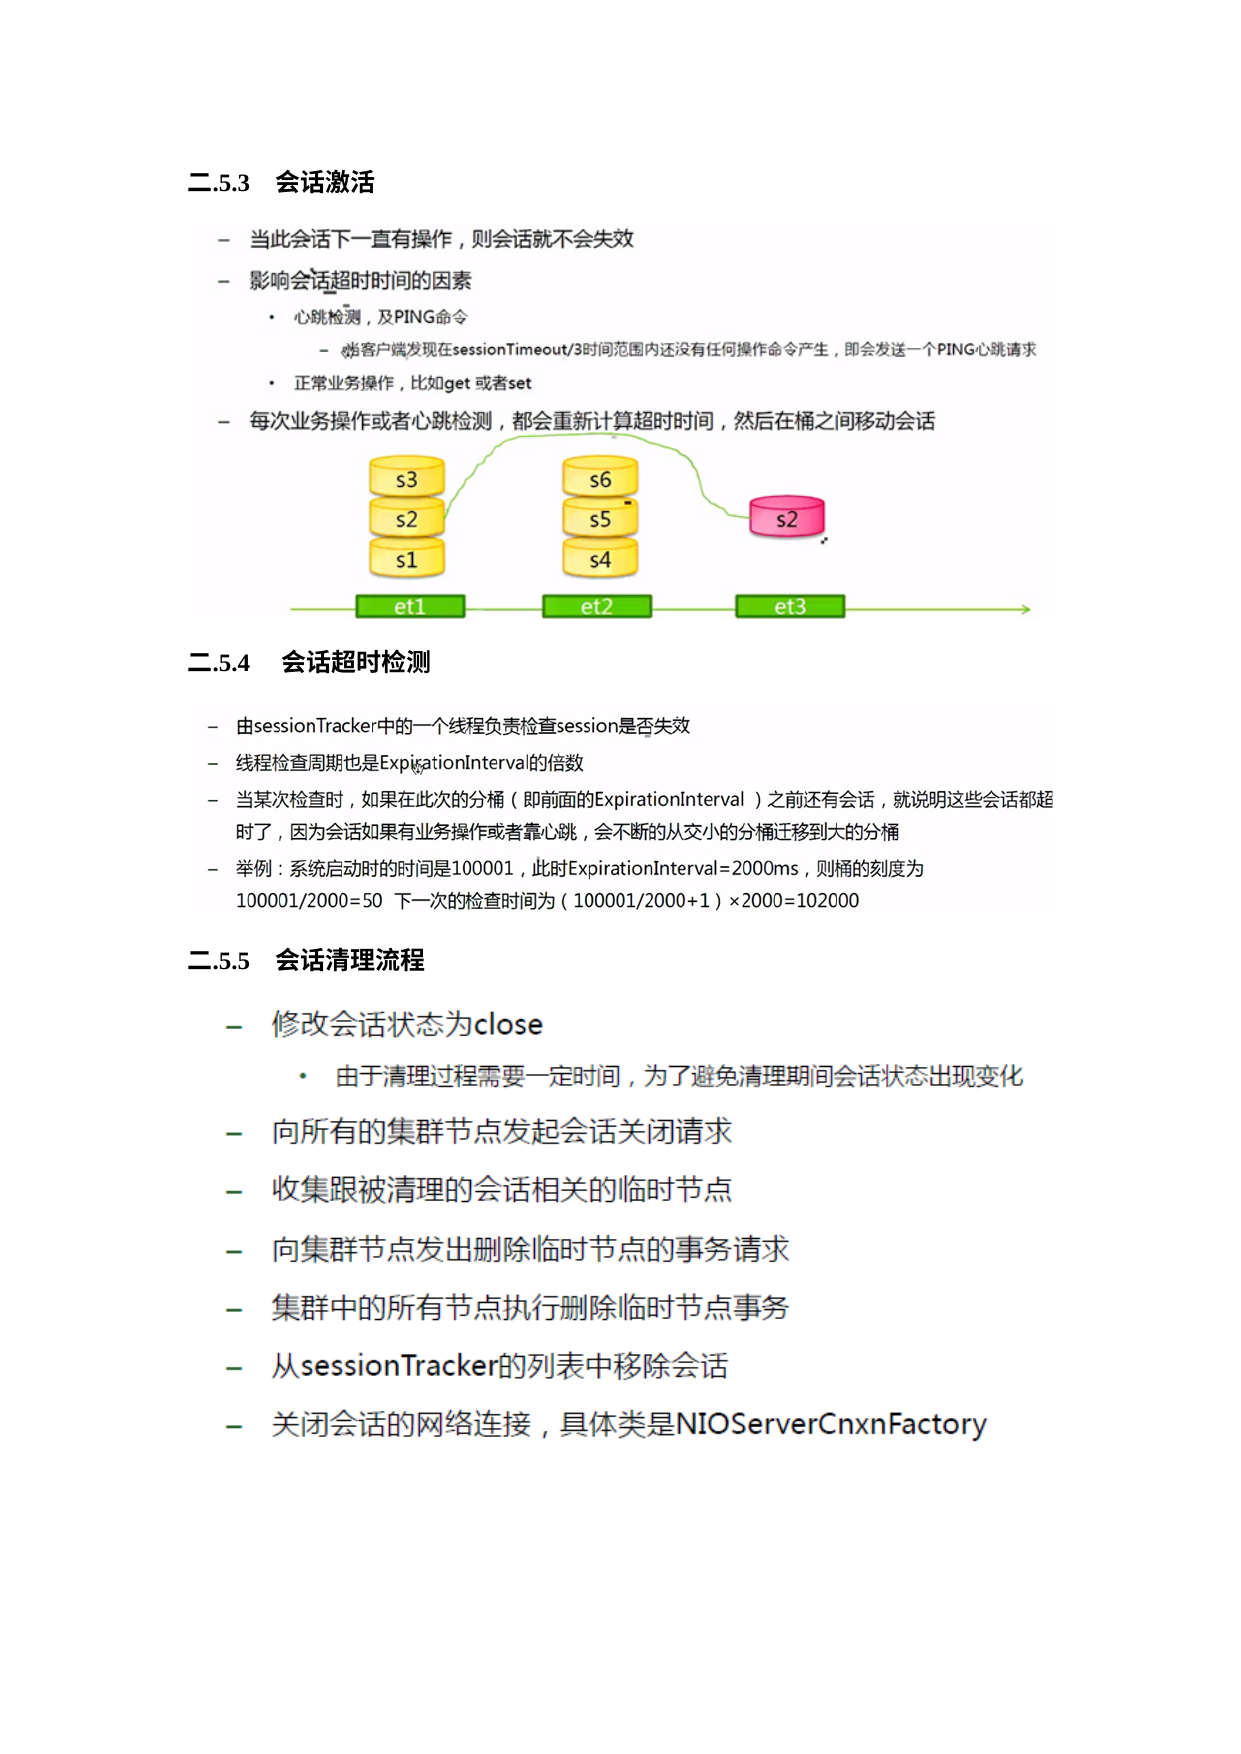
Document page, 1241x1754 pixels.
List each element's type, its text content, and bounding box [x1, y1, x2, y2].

picture [187, 704, 1053, 918]
picture [187, 1002, 1053, 1464]
picture [187, 223, 1053, 620]
subtitle 会话超时检测 [187, 643, 1053, 679]
subtitle 会话激活 [187, 162, 1053, 198]
subtitle 会话清理流程 [187, 941, 1053, 977]
